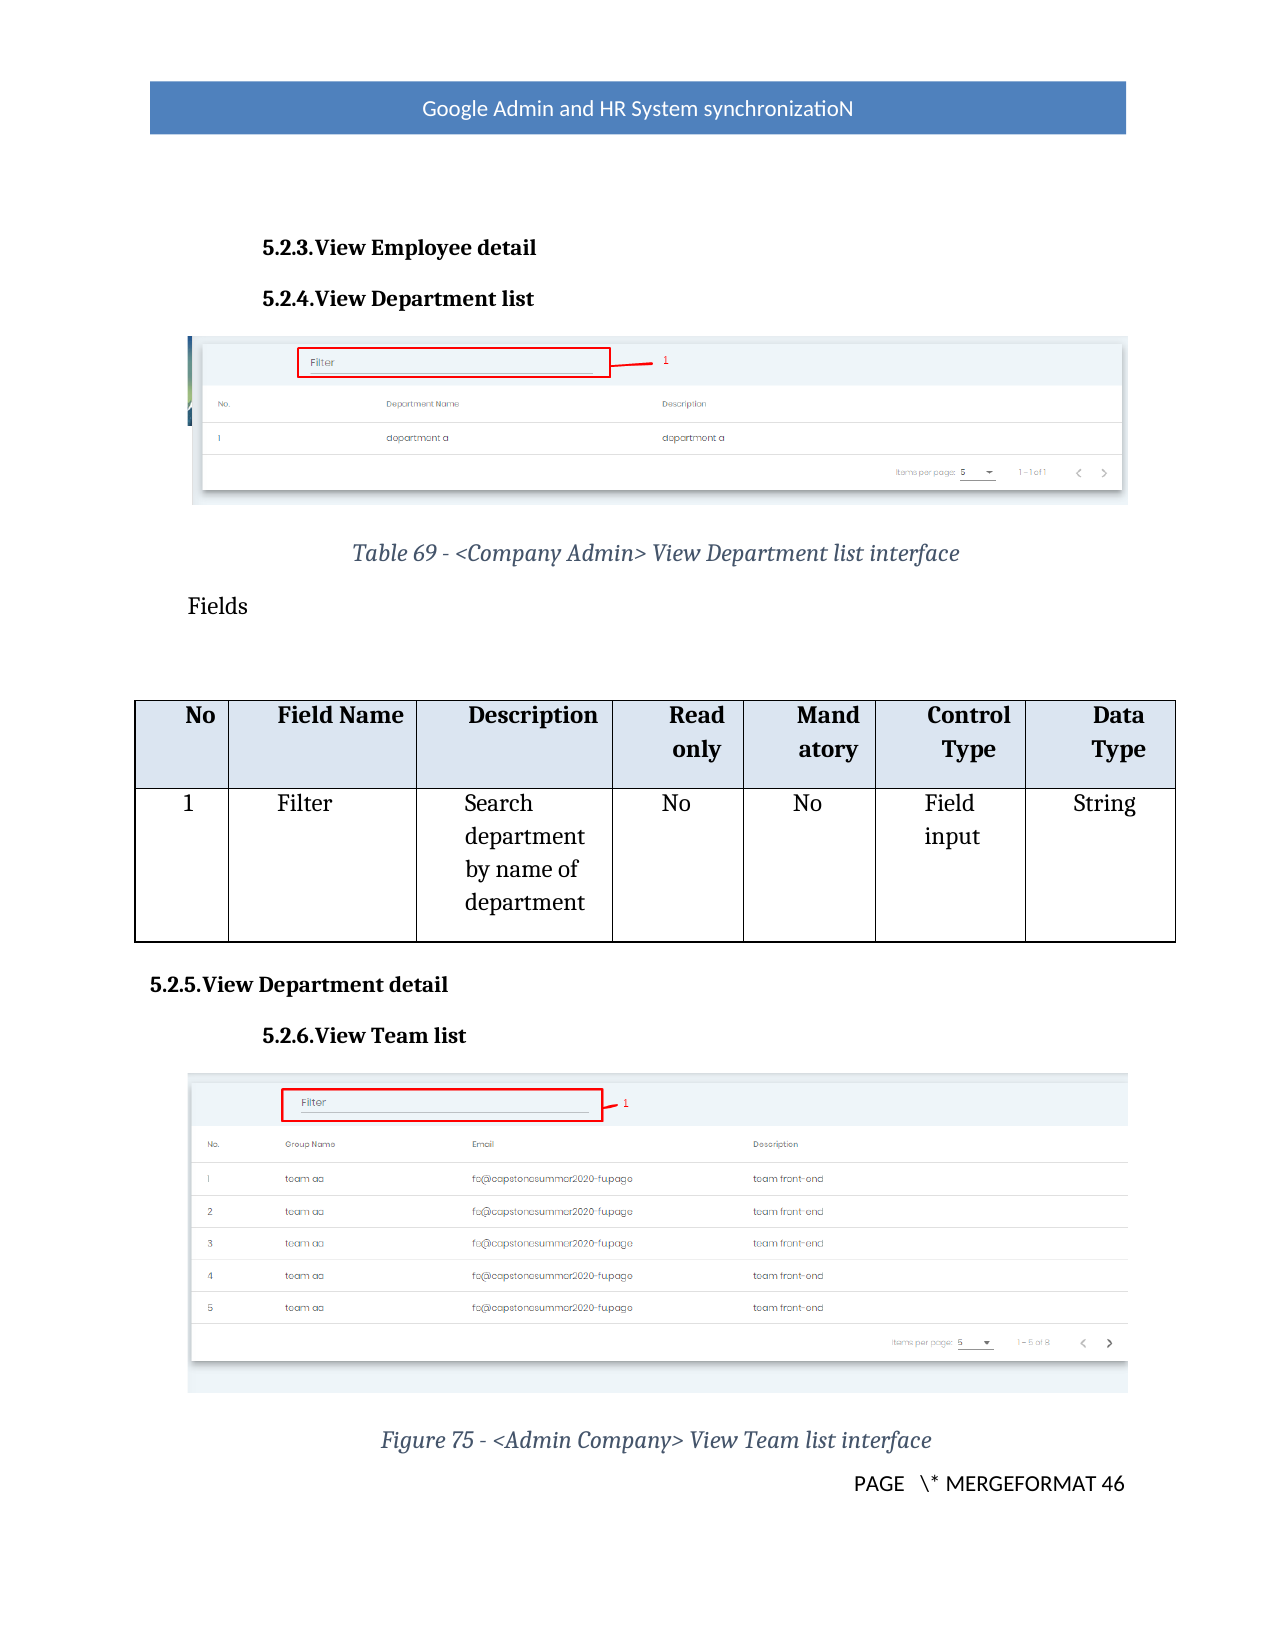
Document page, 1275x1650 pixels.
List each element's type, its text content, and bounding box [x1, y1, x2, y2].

table_header Field Name [229, 701, 416, 788]
table_cell No [613, 789, 743, 941]
table_header Description [417, 701, 612, 788]
subtitle View Department list [262, 286, 1125, 312]
table_cell Filter [229, 789, 416, 941]
subtitle View Team list [262, 1022, 1125, 1049]
text Figure 75 - <Admin Company> View Team list interface [187, 1426, 1125, 1454]
table_cell 1 [136, 789, 228, 941]
table_header Read only [613, 701, 743, 788]
subtitle View Department detail [150, 943, 1125, 998]
picture [187, 1073, 1128, 1393]
table_header No [136, 701, 228, 788]
table_header Data Type [1026, 701, 1175, 788]
picture [187, 336, 1128, 505]
table_cell Search department by name of department [417, 789, 612, 941]
table_header Mandatory [744, 701, 875, 788]
text Fields [187, 592, 1125, 621]
table_cell No [744, 789, 875, 941]
table_header Control Type [876, 701, 1025, 788]
table_cell String [1026, 789, 1175, 941]
table_cell Field input [876, 789, 1025, 941]
subtitle View Employee detail [262, 234, 1125, 261]
